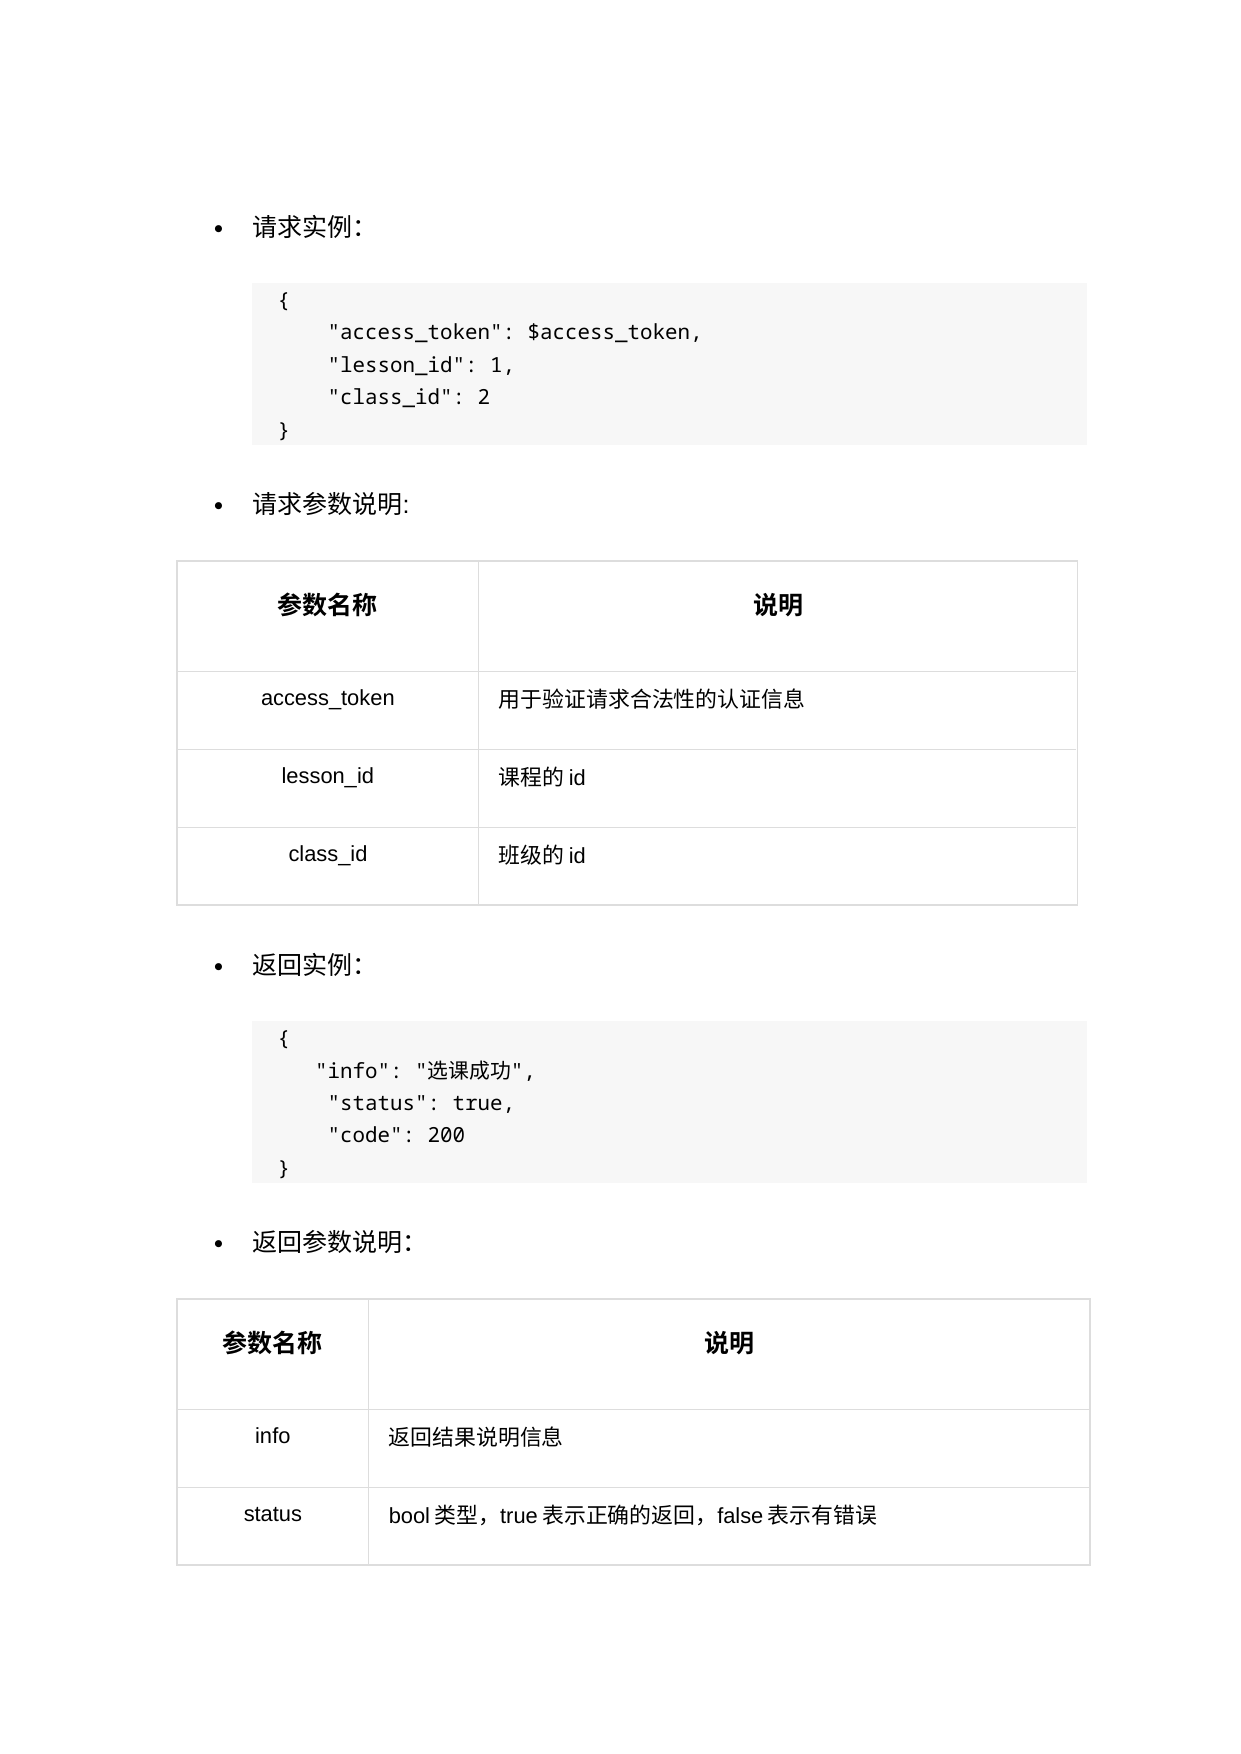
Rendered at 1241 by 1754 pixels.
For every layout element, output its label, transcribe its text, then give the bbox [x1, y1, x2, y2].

text { [252, 283, 1087, 315]
table_header 参数名称 [178, 1300, 368, 1408]
table_header 说明 [369, 1300, 1089, 1408]
text "access_token": $access_token, [252, 315, 1087, 348]
table_cell bool类型，true表示正确的返回，false表示有错误 [369, 1488, 1089, 1564]
text "status": true, [252, 1086, 1087, 1118]
list 请求参数说明: [215, 470, 1087, 535]
list 返回参数说明： [215, 1208, 1087, 1273]
table_cell status [178, 1488, 368, 1564]
table_cell lesson_id [178, 750, 478, 826]
table_cell class_id [178, 828, 478, 904]
text "code": 200 [252, 1118, 1087, 1151]
table_cell 用于验证请求合法性的认证信息 [479, 671, 1077, 748]
table_cell 课程的id [479, 749, 1077, 826]
list 请求实例： [215, 193, 1087, 258]
table_header 说明 [479, 562, 1077, 671]
table_header 参数名称 [178, 562, 478, 671]
table_cell 返回结果说明信息 [369, 1410, 1089, 1486]
text } [252, 413, 1087, 445]
text "class_id": 2 [252, 380, 1087, 413]
text { [252, 1021, 1087, 1053]
table_cell info [178, 1410, 368, 1486]
table_cell 班级的id [479, 826, 1077, 904]
text } [252, 1151, 1087, 1183]
table_cell access_token [178, 672, 478, 748]
list 返回实例： [215, 931, 1087, 996]
text "info": "选课成功", [252, 1053, 1087, 1086]
text "lesson_id": 1, [252, 348, 1087, 380]
